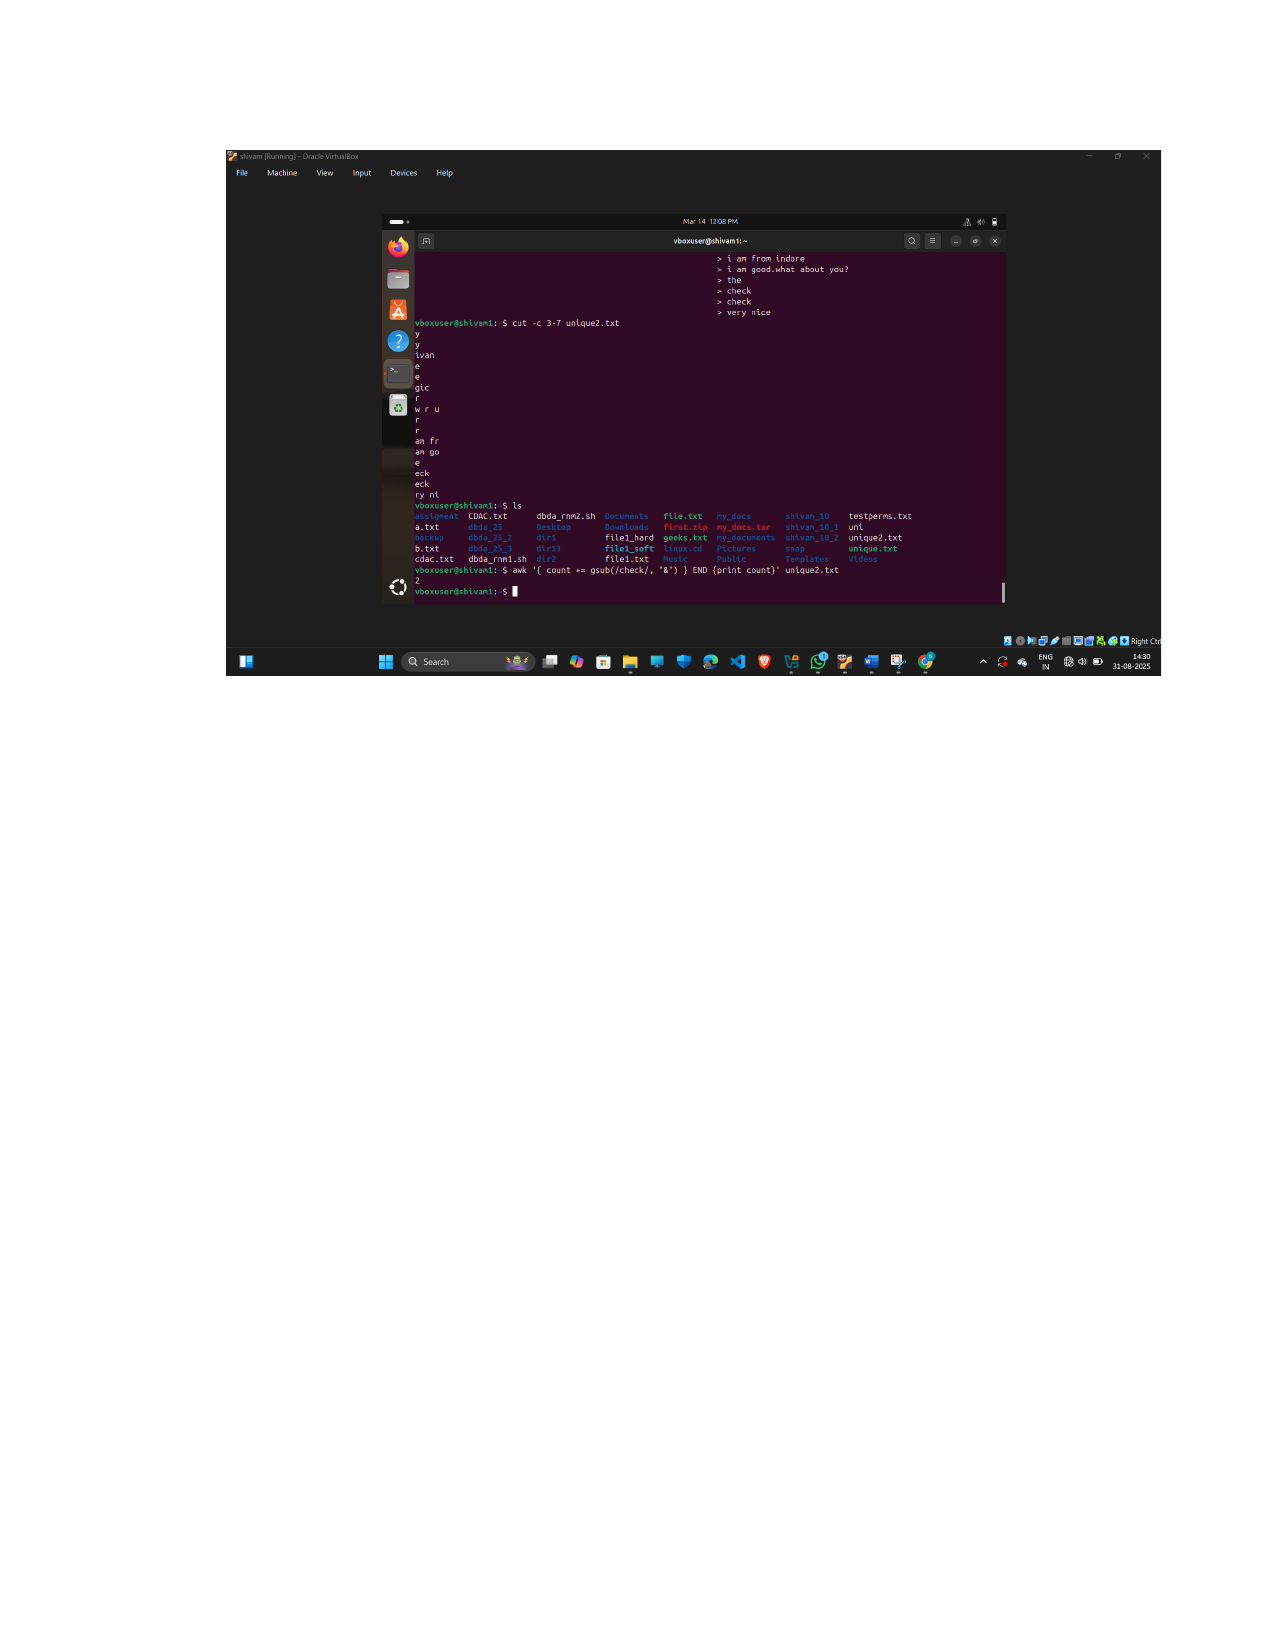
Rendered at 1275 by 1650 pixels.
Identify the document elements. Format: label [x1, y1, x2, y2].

picture [226, 150, 1162, 676]
